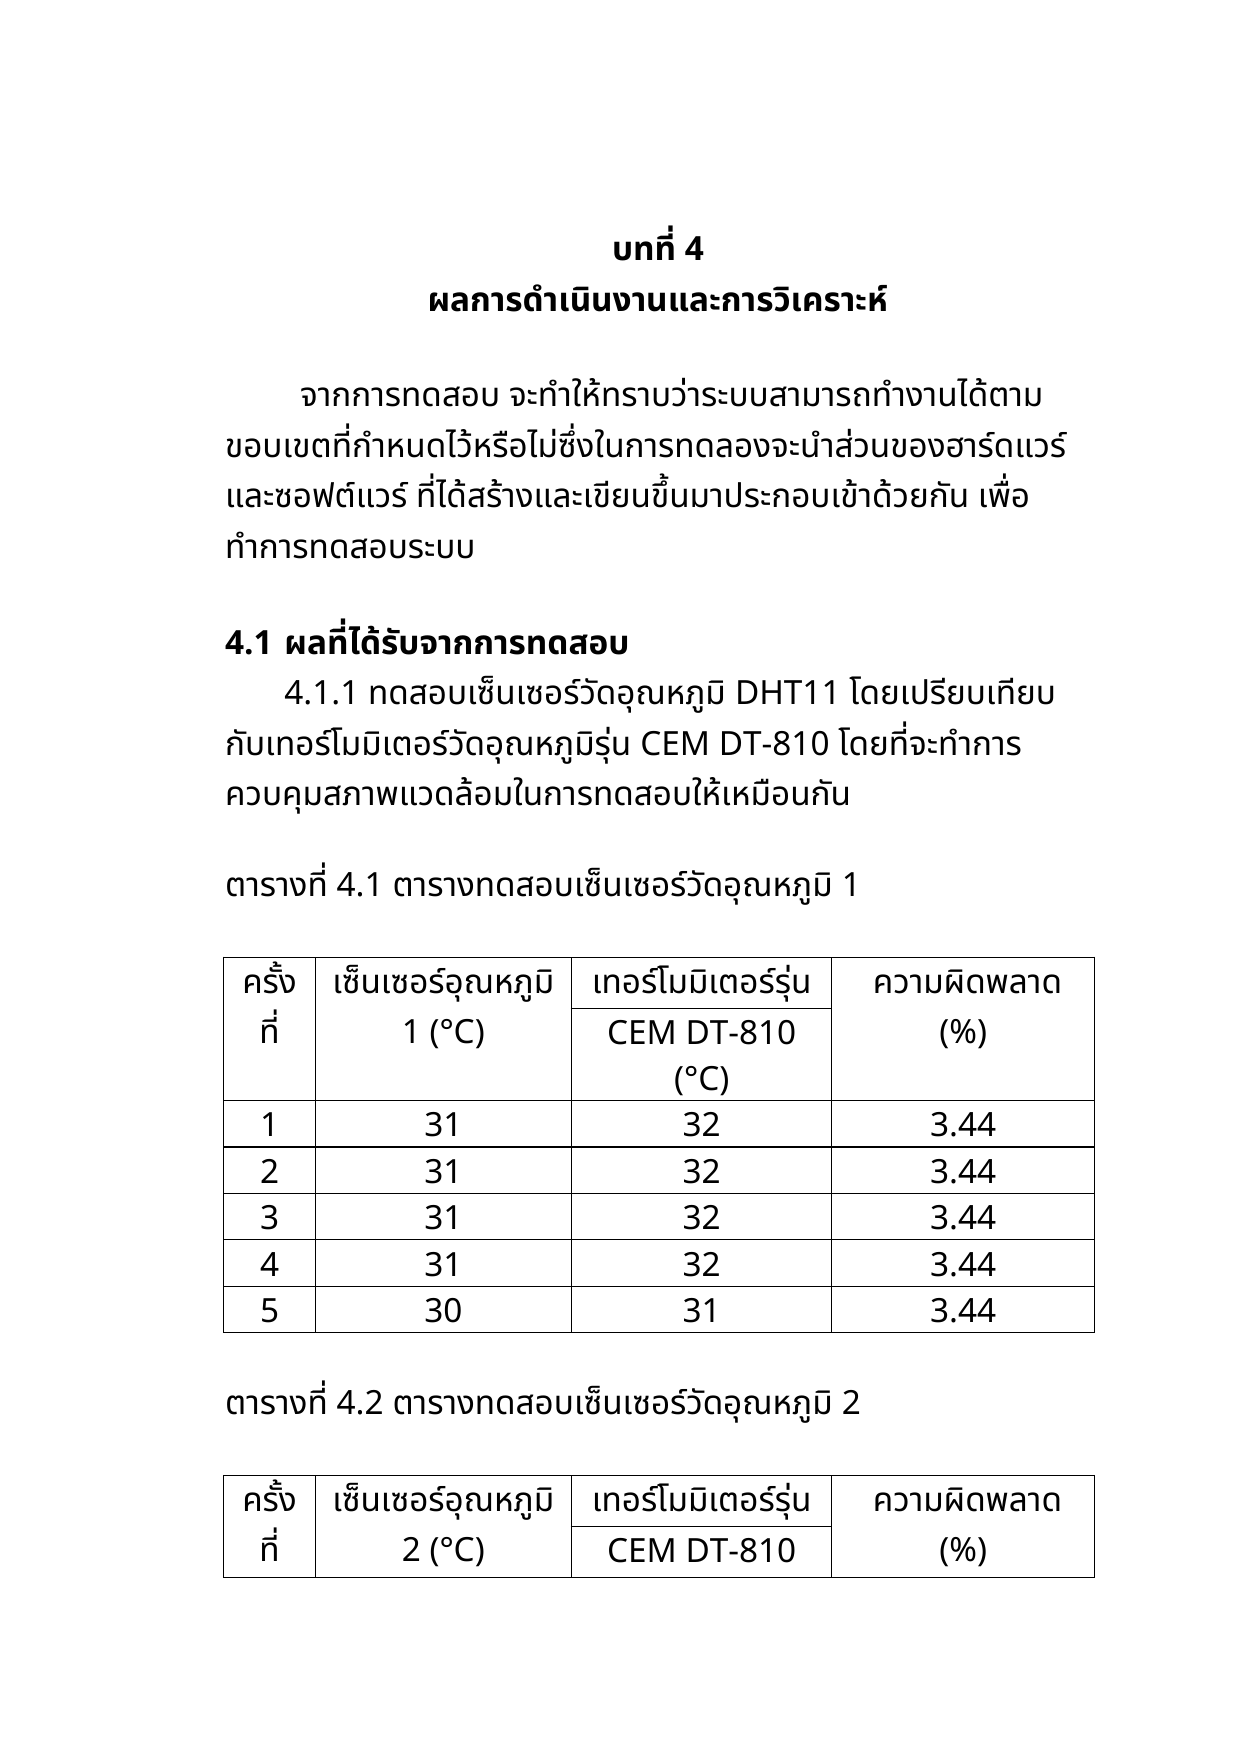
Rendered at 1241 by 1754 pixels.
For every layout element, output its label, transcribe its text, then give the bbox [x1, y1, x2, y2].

table_cell 3.44 [832, 1287, 1094, 1332]
text จากการทดสอบ จะทำให้ทราบว่าระบบสามารถทำงานได้ตามขอบเขตที่กำหนดไว้หรือไม่ซึ่งในการทดลองจะนำส่วนของฮาร์ดแวร์และซอฟต์แวร์ ที่ได้สร้างและเขียนขึ้นมาประกอบเข้าด้วยกัน เพื่อทำการทดสอบระบบ [225, 371, 1090, 573]
table_header ครั้งที่ [224, 1476, 315, 1577]
table_cell 1 [224, 1101, 315, 1146]
table_header ความผิดพลาด (%) [832, 1476, 1094, 1577]
table_cell 31 [316, 1148, 571, 1193]
table_cell 3.44 [832, 1194, 1094, 1239]
table_cell 5 [224, 1287, 315, 1332]
table_cell 3 [224, 1194, 315, 1239]
text ผลการดำเนินงานและการวิเคราะห์ [225, 276, 1090, 326]
table_header ครั้งที่ [224, 958, 315, 1100]
table_header ความผิดพลาด (%) [832, 958, 1094, 1100]
table_cell 30 [316, 1287, 571, 1332]
table_cell 31 [316, 1101, 571, 1146]
table_cell 32 [572, 1148, 831, 1193]
text 4.1.1 ทดสอบเซ็นเซอร์วัดอุณหภูมิ DHT11 โดยเปรียบเทียบกับเทอร์โมมิเตอร์วัดอุณหภูมิรุ่น CEM DT-810 โดยที่จะทำการควบคุมสภาพแวดล้อมในการทดสอบให้เหมือนกัน [225, 669, 1090, 861]
table_cell 31 [316, 1194, 571, 1239]
table_cell CEM DT-810 (°C) [572, 1009, 831, 1100]
text บทที่ 4 [225, 225, 1090, 276]
table_cell 2 [224, 1148, 315, 1193]
text ตารางที่ 4.1 ตารางทดสอบเซ็นเซอร์วัดอุณหภูมิ 1 [225, 861, 1090, 911]
table_cell 32 [572, 1101, 831, 1146]
table_header เซ็นเซอร์อุณหภูมิ 1 (°C) [316, 958, 571, 1100]
text 4.1 ผลที่ได้รับจากการทดสอบ [225, 618, 1090, 669]
table_header เซ็นเซอร์อุณหภูมิ 2 (°C) [316, 1476, 571, 1577]
table_cell 3.44 [832, 1101, 1094, 1146]
table_cell 3.44 [832, 1148, 1094, 1193]
table_cell 32 [572, 1194, 831, 1239]
table_header เทอร์โมมิเตอร์รุ่น [572, 1476, 831, 1526]
table_cell 31 [572, 1287, 831, 1332]
table_cell 4 [224, 1240, 315, 1286]
table_cell 3.44 [832, 1240, 1094, 1286]
text ตารางที่ 4.2 ตารางทดสอบเซ็นเซอร์วัดอุณหภูมิ 2 [225, 1379, 1090, 1429]
table_header เทอร์โมมิเตอร์รุ่น [572, 958, 831, 1008]
table_cell 31 [316, 1240, 571, 1286]
table_cell CEM DT-810 (°C) [572, 1527, 831, 1577]
table_cell 32 [572, 1240, 831, 1286]
